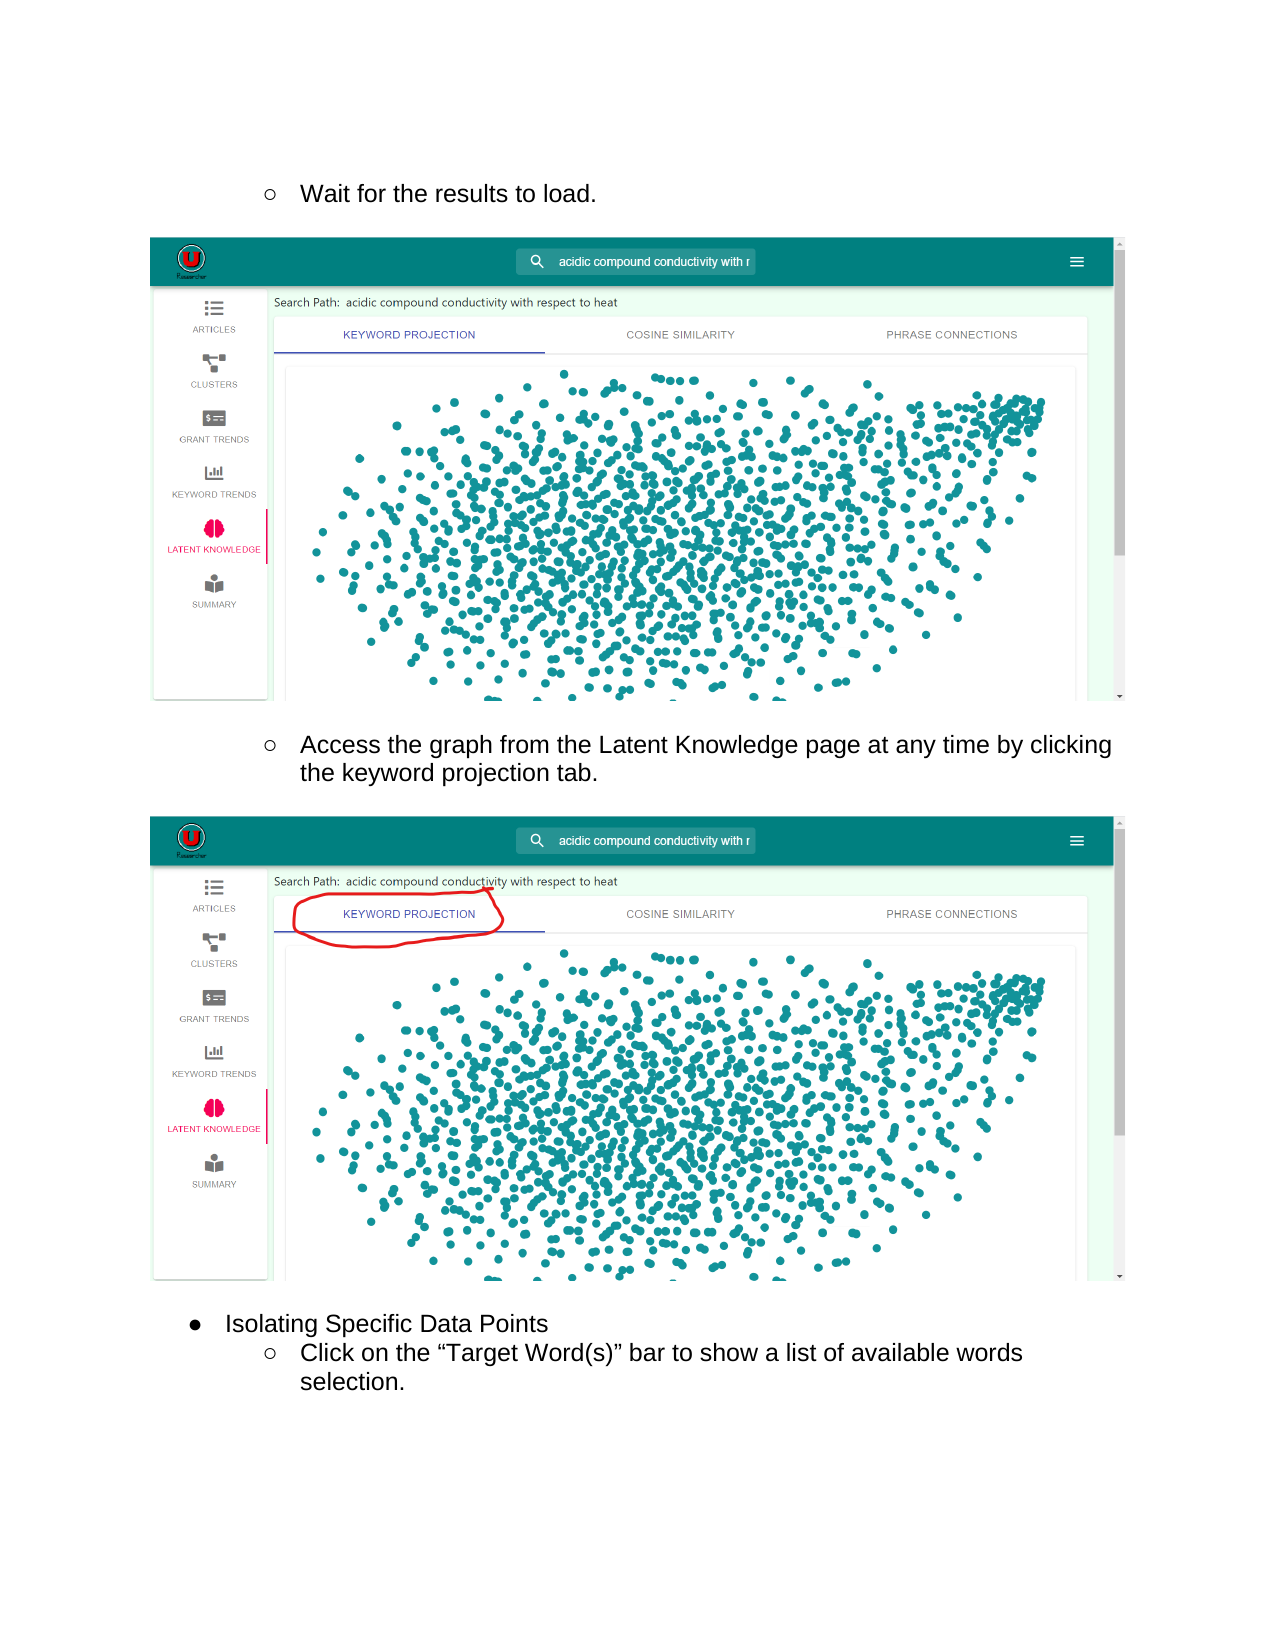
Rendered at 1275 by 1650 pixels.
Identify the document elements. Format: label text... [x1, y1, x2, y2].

picture [150, 236, 1125, 701]
list Isolating Specific Data Points [187, 1309, 1125, 1338]
list Wait for the results to load. [262, 179, 1125, 207]
picture [150, 815, 1125, 1281]
list Click on the “Target Word(s)” bar to show a list of available words selection. [262, 1338, 1125, 1395]
list Access the graph from the Latent Knowledge page at any time by clicking the keyword projection tab. [262, 729, 1125, 787]
